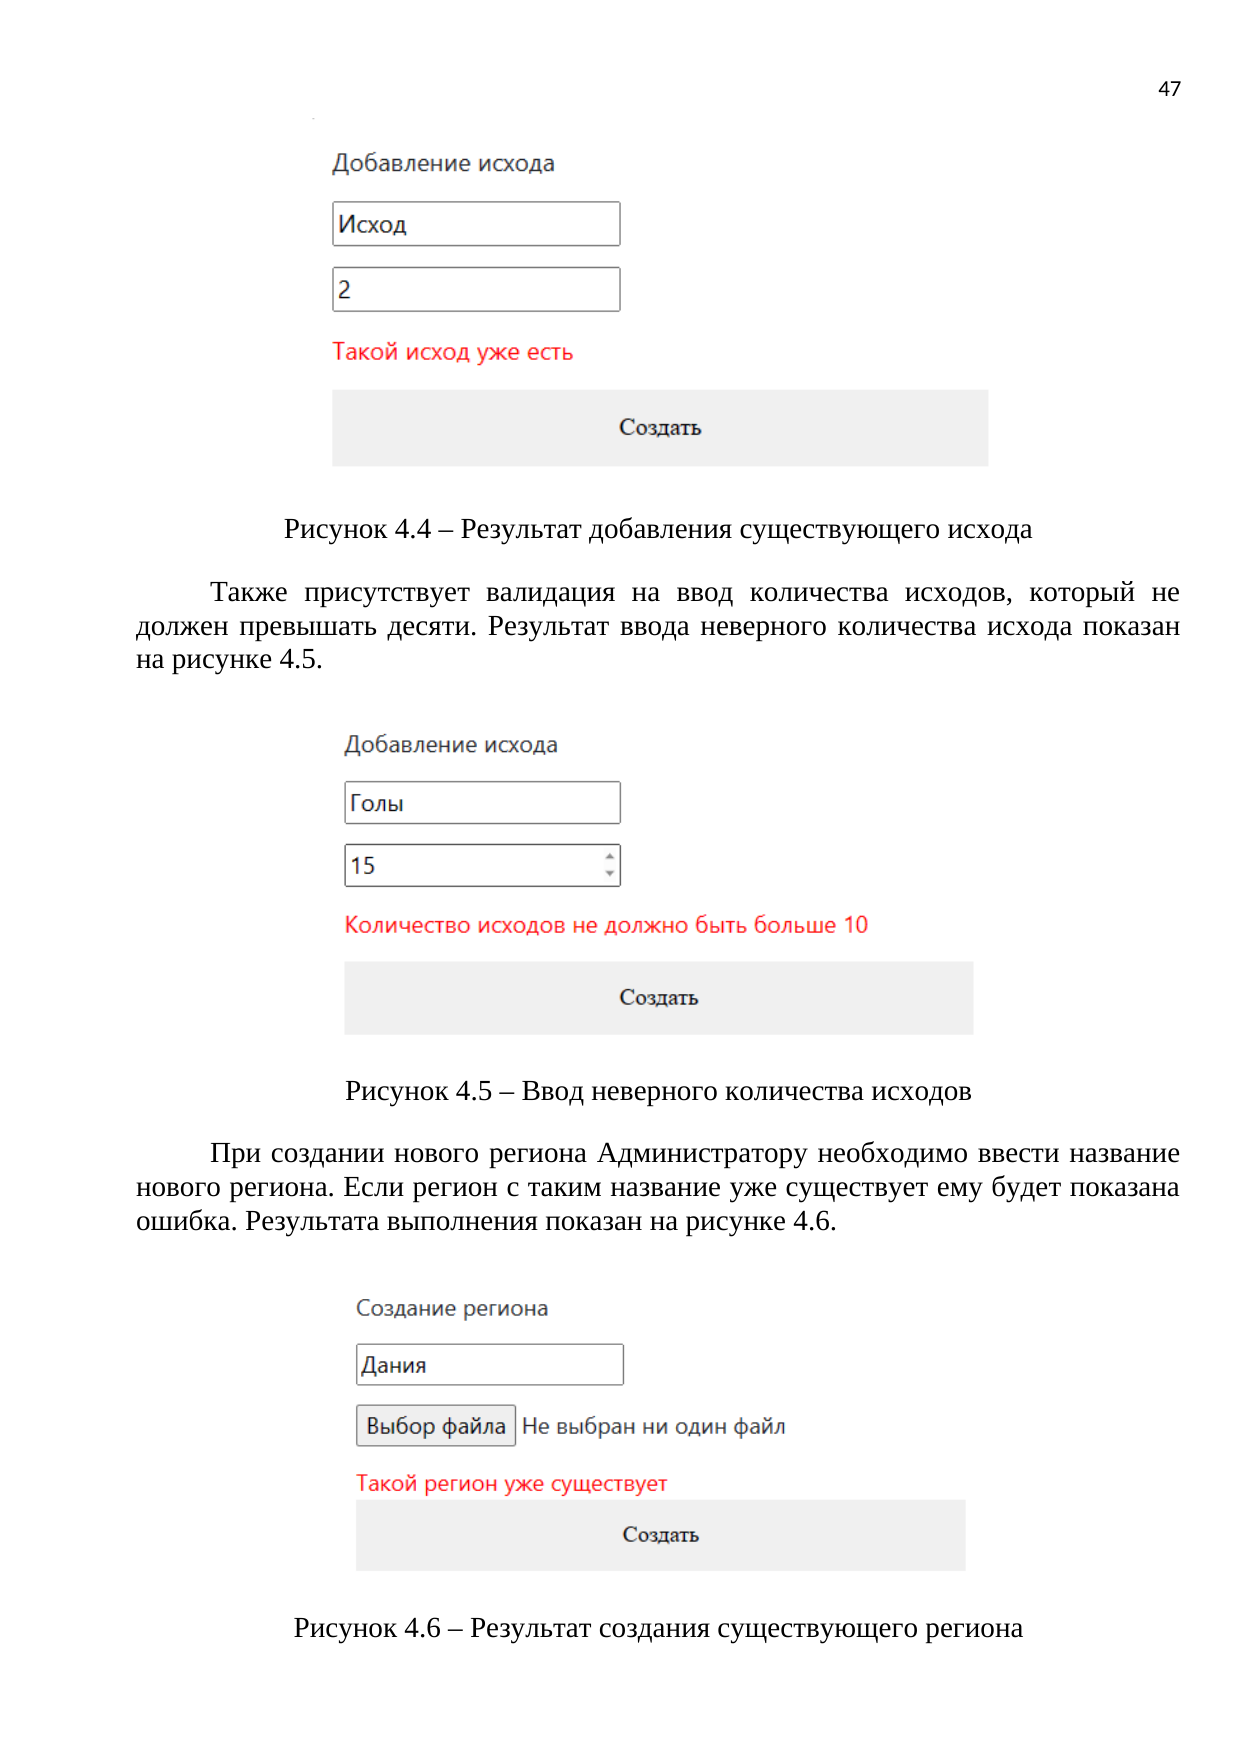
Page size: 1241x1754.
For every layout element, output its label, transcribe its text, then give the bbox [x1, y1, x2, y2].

picture [326, 704, 992, 1048]
text Рисунок 4.5 – Ввод неверного количества исходов [136, 1073, 1181, 1106]
text Рисунок 4.4 – Результат добавления существующего исхода [136, 512, 1181, 545]
text Рисунок 4.6 – Результат создания существующего региона [136, 1610, 1181, 1643]
picture [341, 1265, 976, 1585]
picture [312, 118, 1005, 487]
text Также присутствует валидация на ввод количества исходов, который не должен превышать десяти. Результат ввода неверного количества исхода показан на рисунке 4.5. [136, 574, 1181, 675]
text При создании нового региона Администратору необходимо ввести название нового региона. Если регион с таким название уже существует ему будет показана ошибка. Результата выполнения показан на рисунке 4.6. [136, 1136, 1181, 1236]
